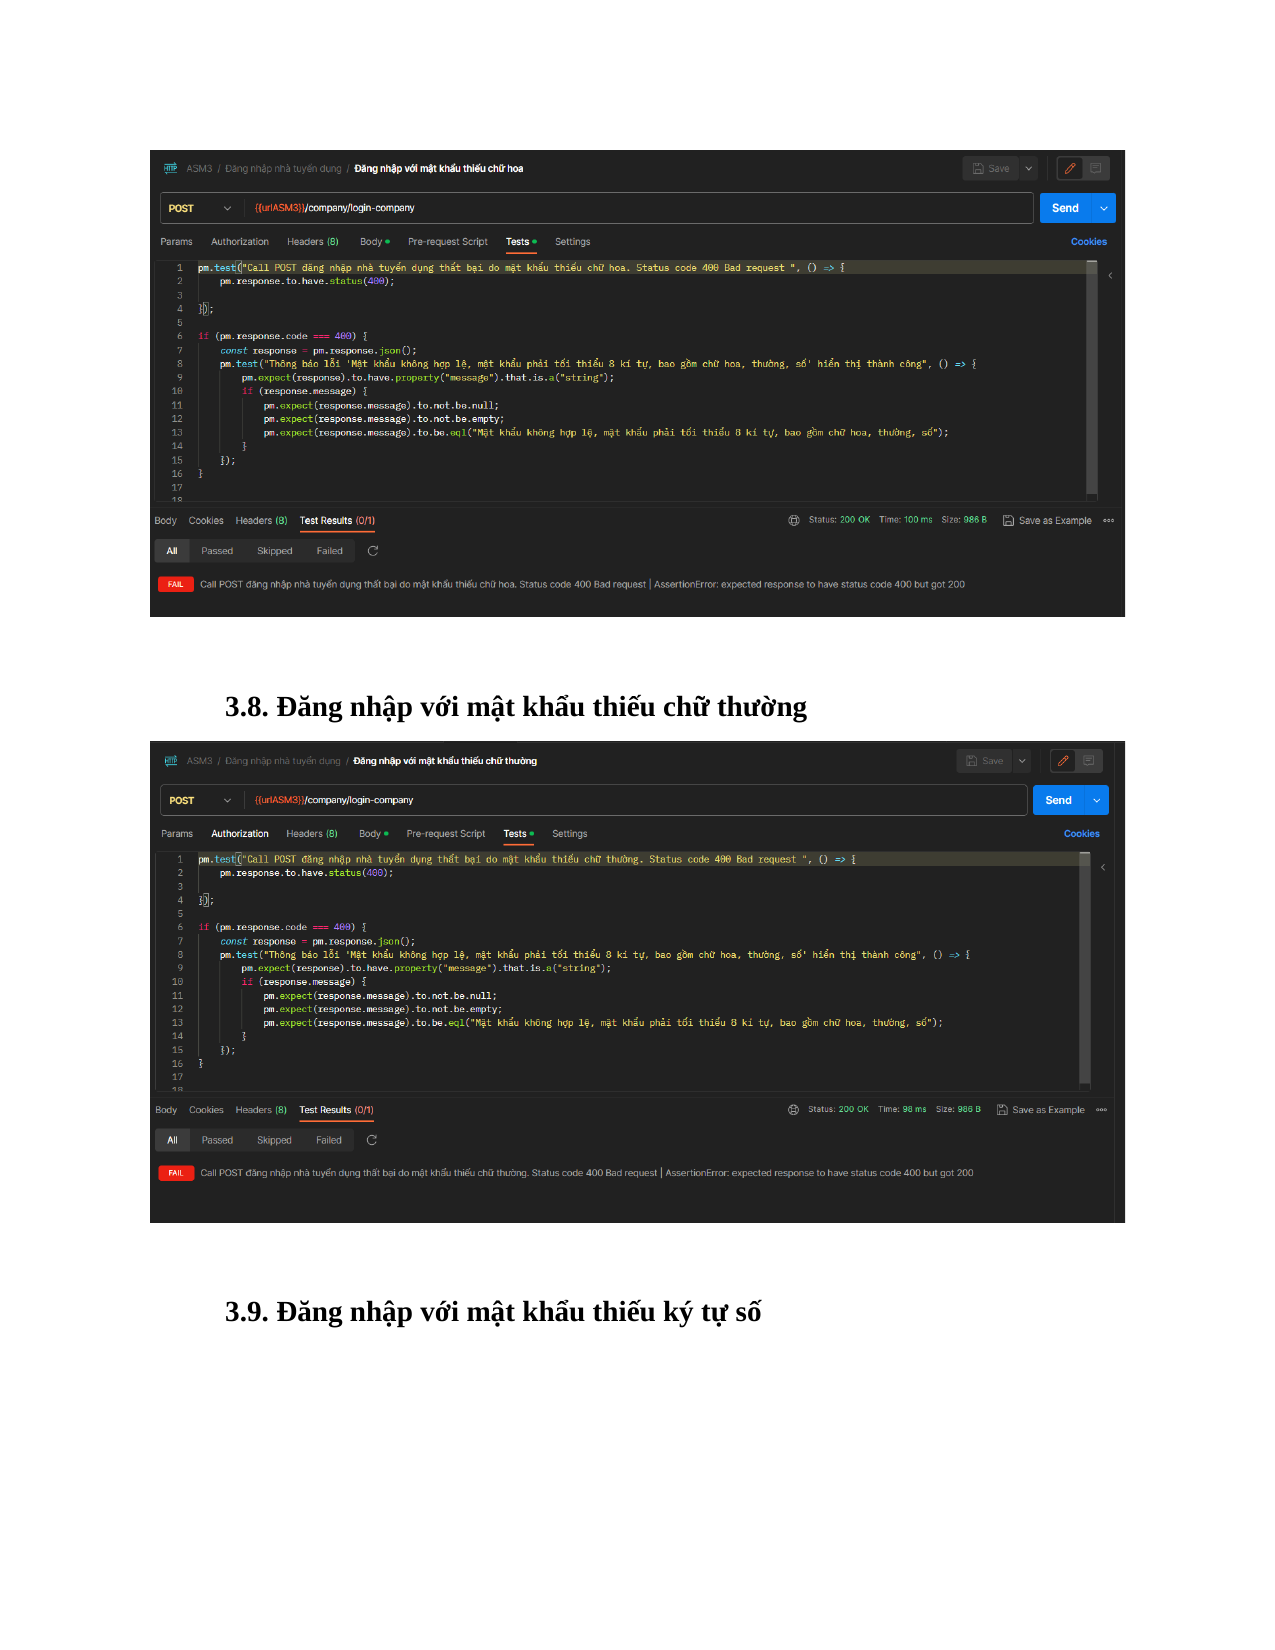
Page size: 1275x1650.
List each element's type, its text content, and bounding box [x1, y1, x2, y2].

picture [150, 741, 1125, 1223]
picture [150, 150, 1125, 617]
text 3.9. Đăng nhập với mật khẩu thiếu ký tự số [150, 1294, 1125, 1328]
text 3.8. Đăng nhập với mật khẩu thiếu chữ thường [150, 689, 1125, 722]
